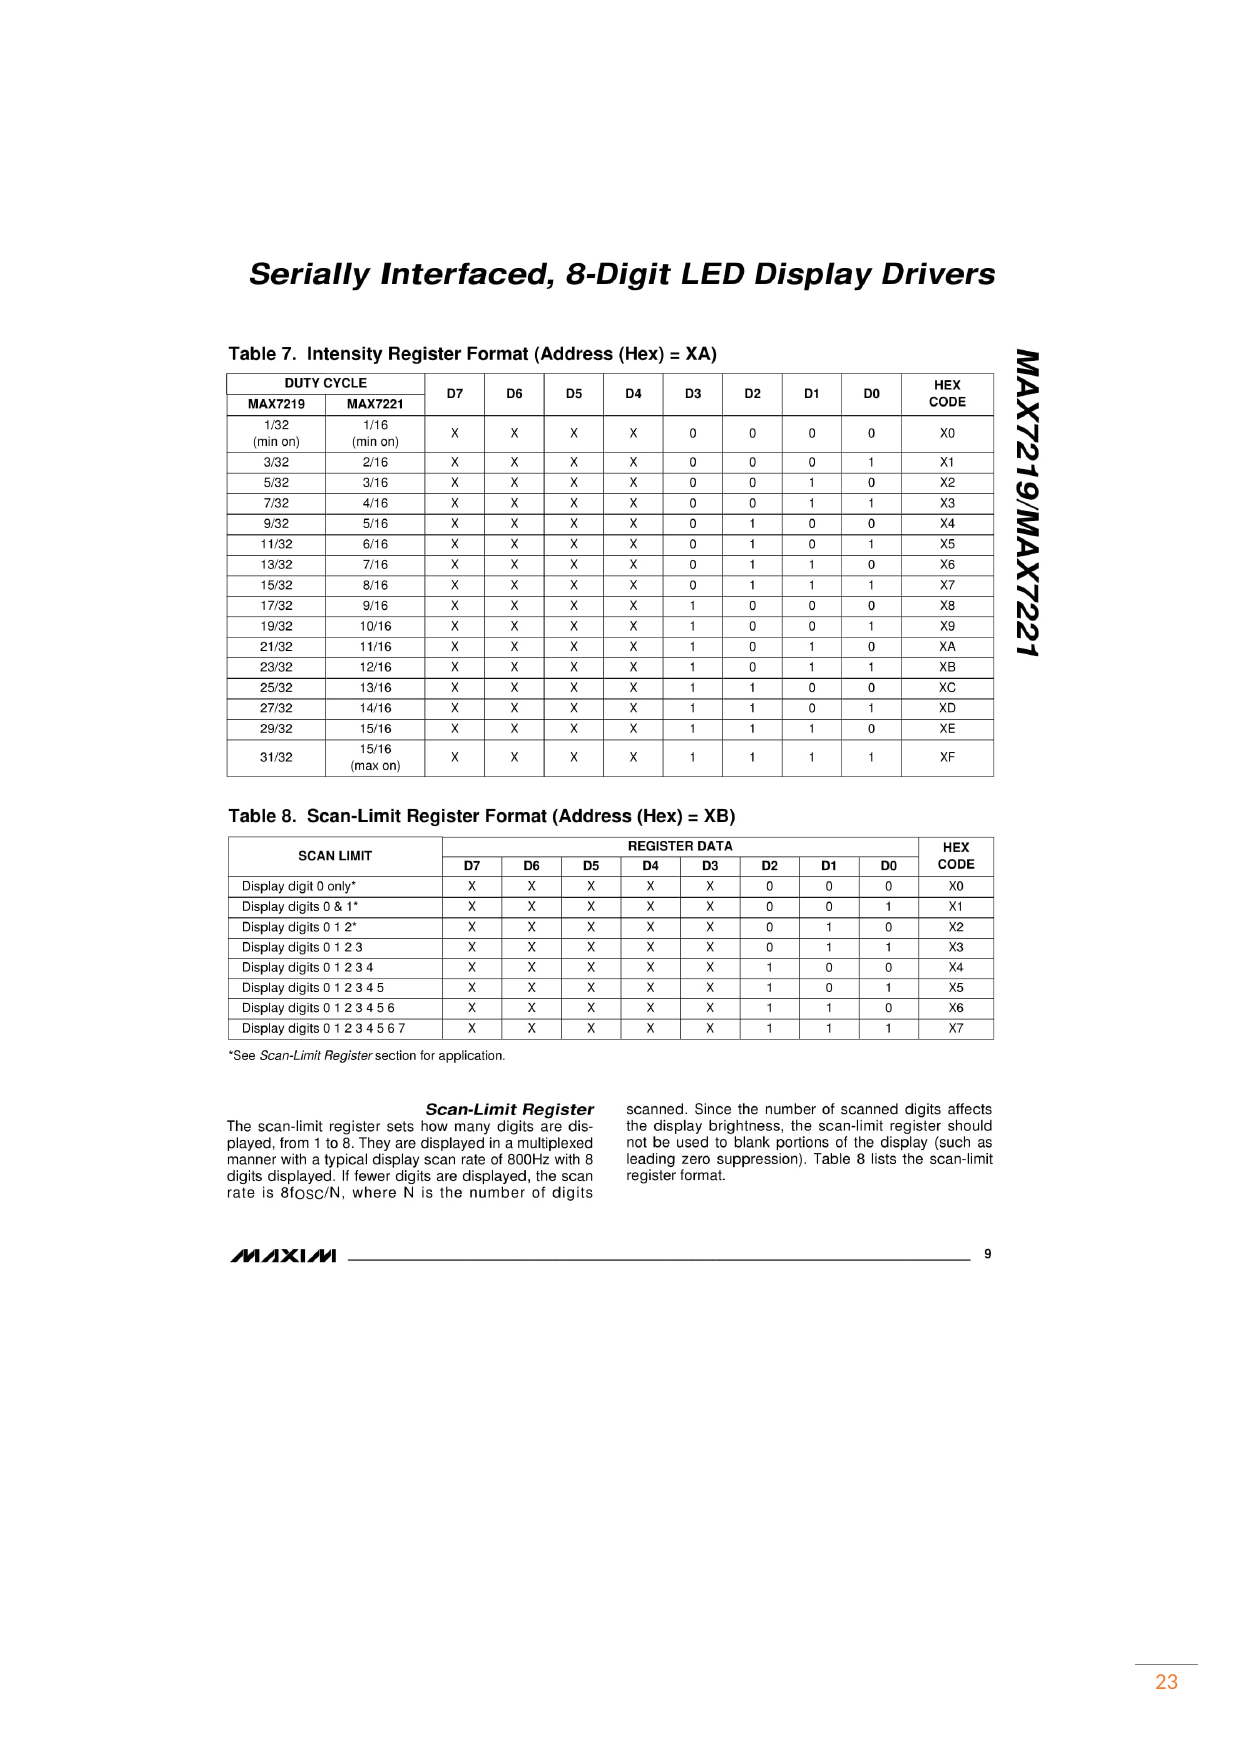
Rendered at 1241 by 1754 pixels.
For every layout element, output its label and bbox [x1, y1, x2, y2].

picture [147, 147, 1092, 1370]
